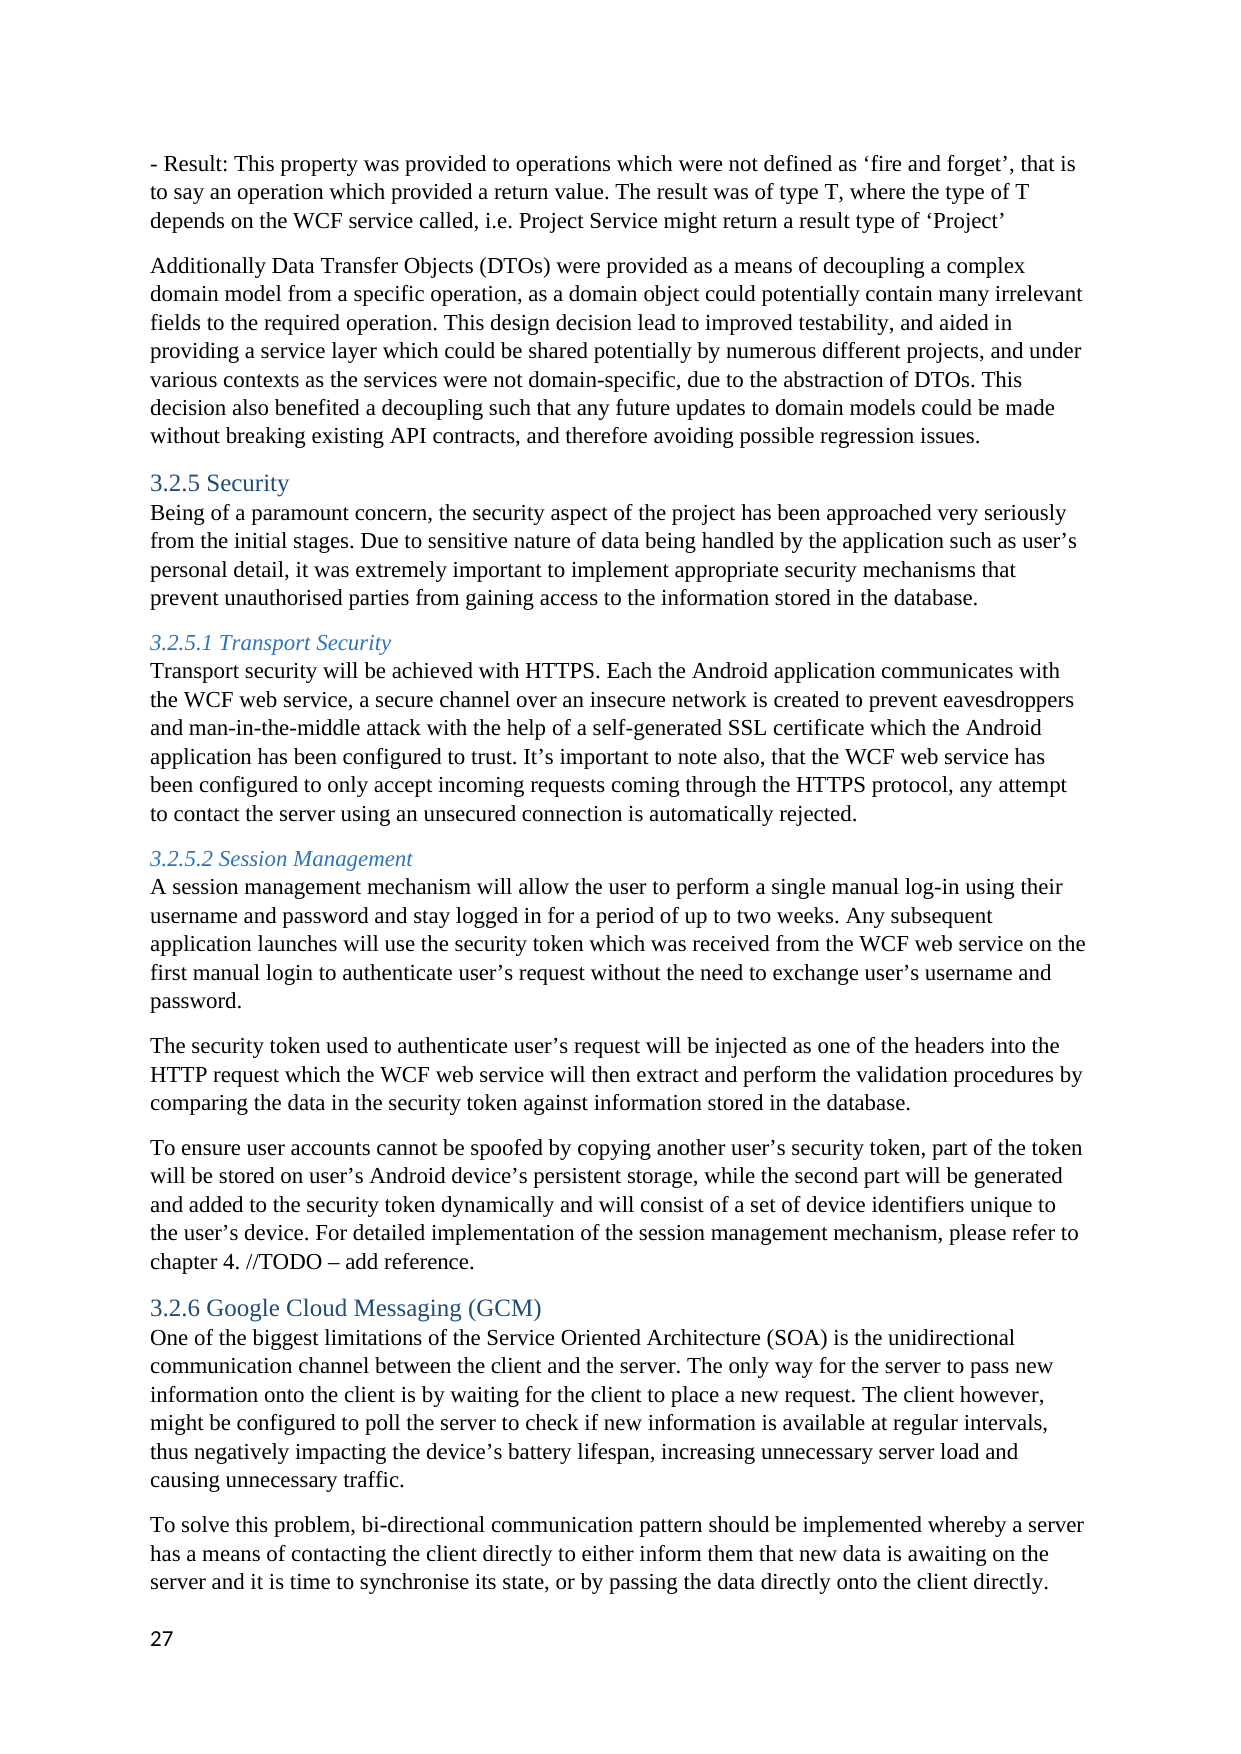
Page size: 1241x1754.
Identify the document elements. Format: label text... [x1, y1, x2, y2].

text Being of a paramount concern, the security aspect of the project has been approached very seriously from the initial stages. Due to sensitive nature of data being handled by the application such as user’s personal detail, it was extremely important to implement appropriate security mechanisms that prevent unauthorised parties from gaining access to the information stored in the database. [150, 499, 1090, 610]
subtitle 3.2.6 Google Cloud Messaging (GCM) [150, 1293, 1090, 1322]
text To solve this problem, bi-directional communication pattern should be implemented whereby a server has a means of contacting the client directly to either inform them that new data is awaiting on the server and it is time to synchronise its state, or by passing the data directly onto the client directly. [150, 1511, 1090, 1594]
text To ensure user accounts cannot be spoofed by copying another user’s security token, part of the token will be stored on user’s Android device’s persistent storage, while the second part will be generated and added to the security token dynamically and will consist of a set of device identifiers unique to the user’s device. For detailed implementation of the session management mechanism, please refer to chapter 4. //TODO – add reference. [150, 1134, 1090, 1274]
text Additionally Data Transfer Objects (DTOs) were provided as a means of decoupling a complex domain model from a specific operation, as a domain object could potentially contain many irrelevant fields to the required operation. This design decision lead to improved testability, and aided in providing a service layer which could be shared potentially by numerous different projects, and under various contexts as the services were not domain-specific, due to the abstraction of DTOs. This decision also benefited a decoupling such that any future updates to domain models could be made without breaking existing API contracts, and therefore avoiding possible regression issues. [150, 252, 1090, 449]
text The security token used to authenticate user’s request will be injected as one of the headers into the HTTP request which the WCF web service will then extract and perform the validation procedures by comparing the data in the security token against information stored in the database. [150, 1032, 1090, 1115]
subtitle 3.2.5 Security [150, 468, 1090, 496]
text - Result: This property was provided to operations which were not defined as ‘fire and forget’, that is to say an operation which provided a return value. The result was of type T, where the type of T depends on the WCF service called, i.e. Project Service might return a result type of ‘Project’ [150, 150, 1090, 233]
text One of the biggest limitations of the Service Oriented Architecture (SOA) is the unidirectional communication channel between the client and the server. The only way for the server to pass new information onto the client is by waiting for the client to place a new request. The client however, might be configured to poll the server to check if new information is available at regular intervals, thus negatively impacting the device’s battery lifespan, increasing unnecessary server load and causing unnecessary traffic. [150, 1324, 1090, 1493]
text A session management mechanism will allow the user to perform a single manual log-in using their username and password and stay logged in for a period of up to two weeks. Any subsequent application launches will use the security token which was received from the WCF web service on the first manual login to authenticate user’s request without the need to exchange user’s username and password. [150, 873, 1090, 1013]
subtitle 3.2.5.2 Session Management [150, 845, 1090, 871]
text Transport security will be achieved with HTTPS. Each the Android application communicates with the WCF web service, a secure channel over an insecure network is created to prevent eavesdroppers and man-in-the-middle attack with the help of a self-generated SSL certificate which the Android application has been configured to trust. It’s important to note also, that the WCF web service has been configured to only accept incoming requests coming through the HTTPS protocol, any attempt to contact the server using an unsecured connection is automatically rejected. [150, 658, 1090, 826]
subtitle 3.2.5.1 Transport Security [150, 629, 1090, 656]
